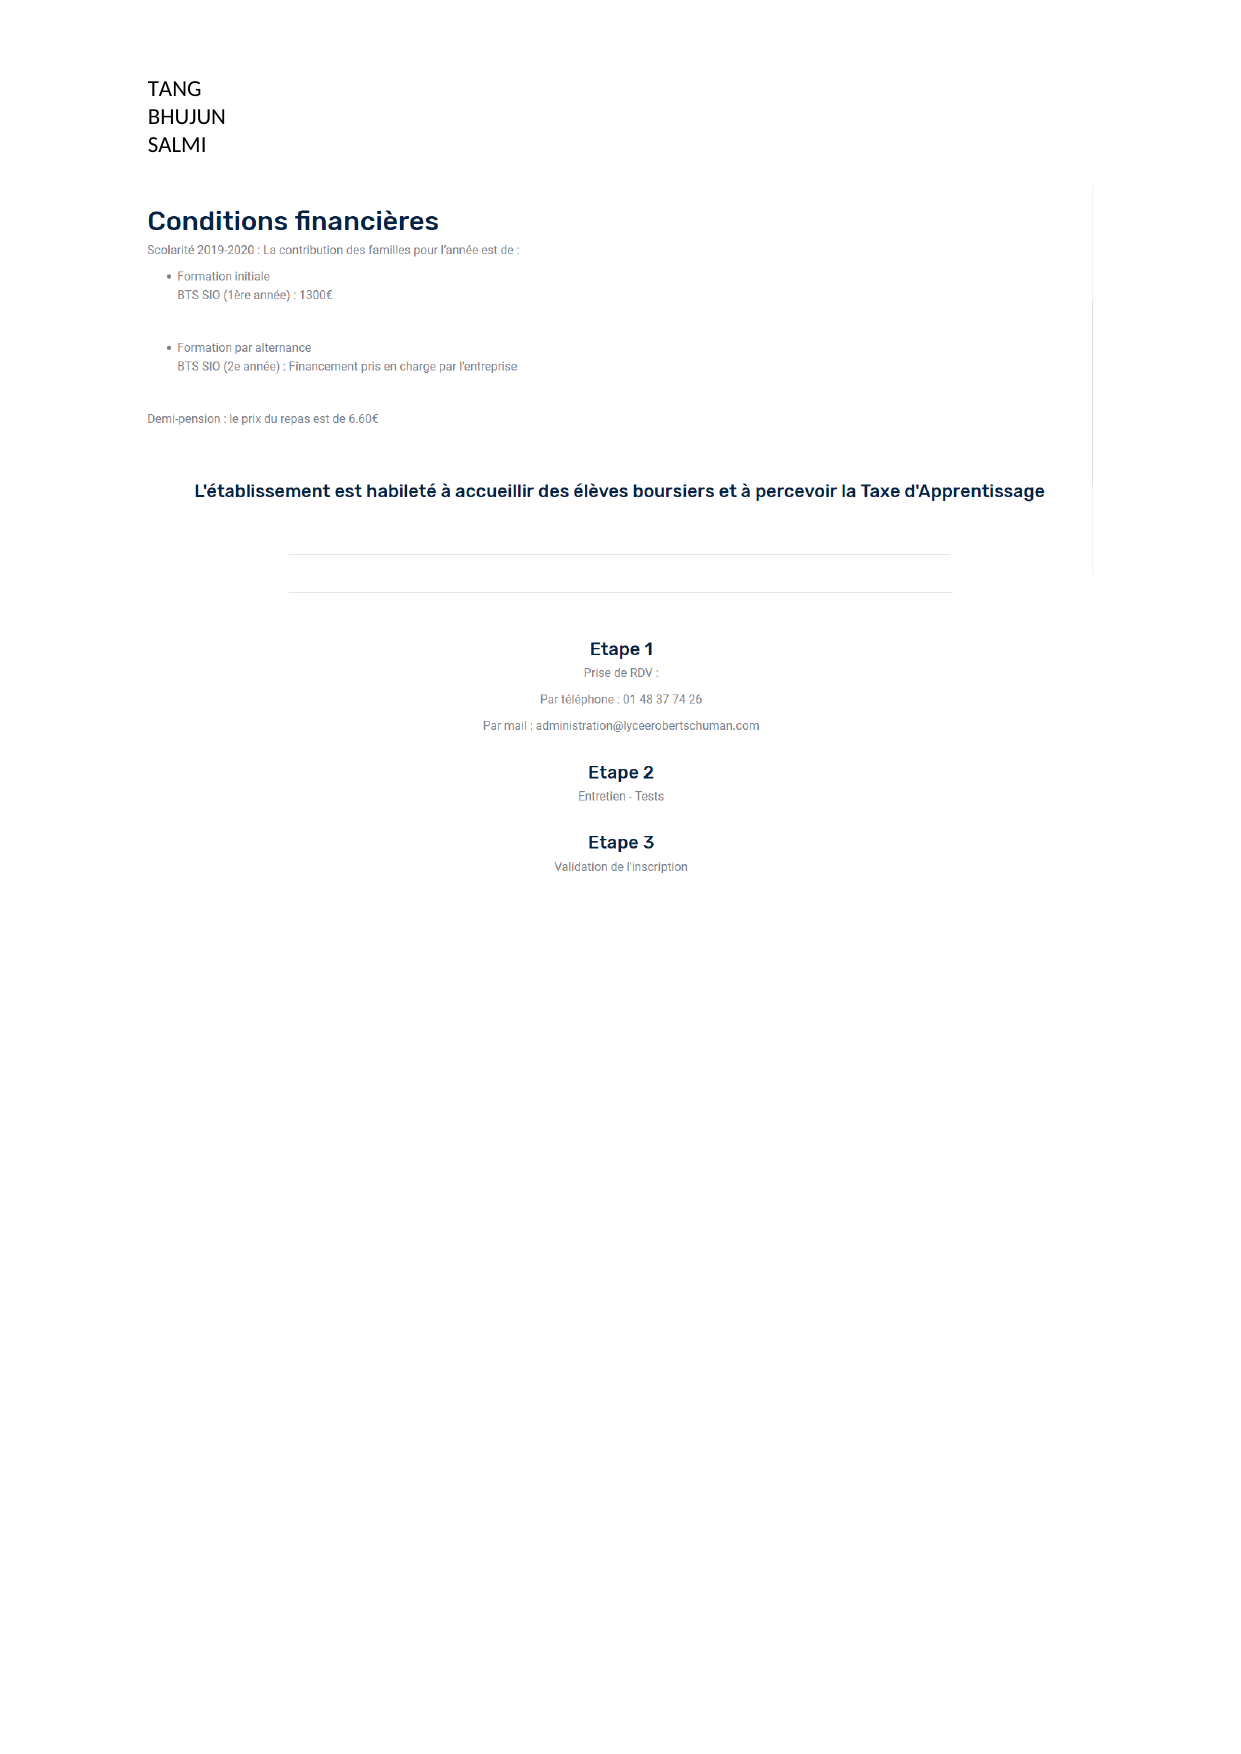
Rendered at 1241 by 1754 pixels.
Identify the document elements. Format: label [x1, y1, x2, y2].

picture [147, 185, 1093, 575]
picture [147, 576, 1093, 906]
